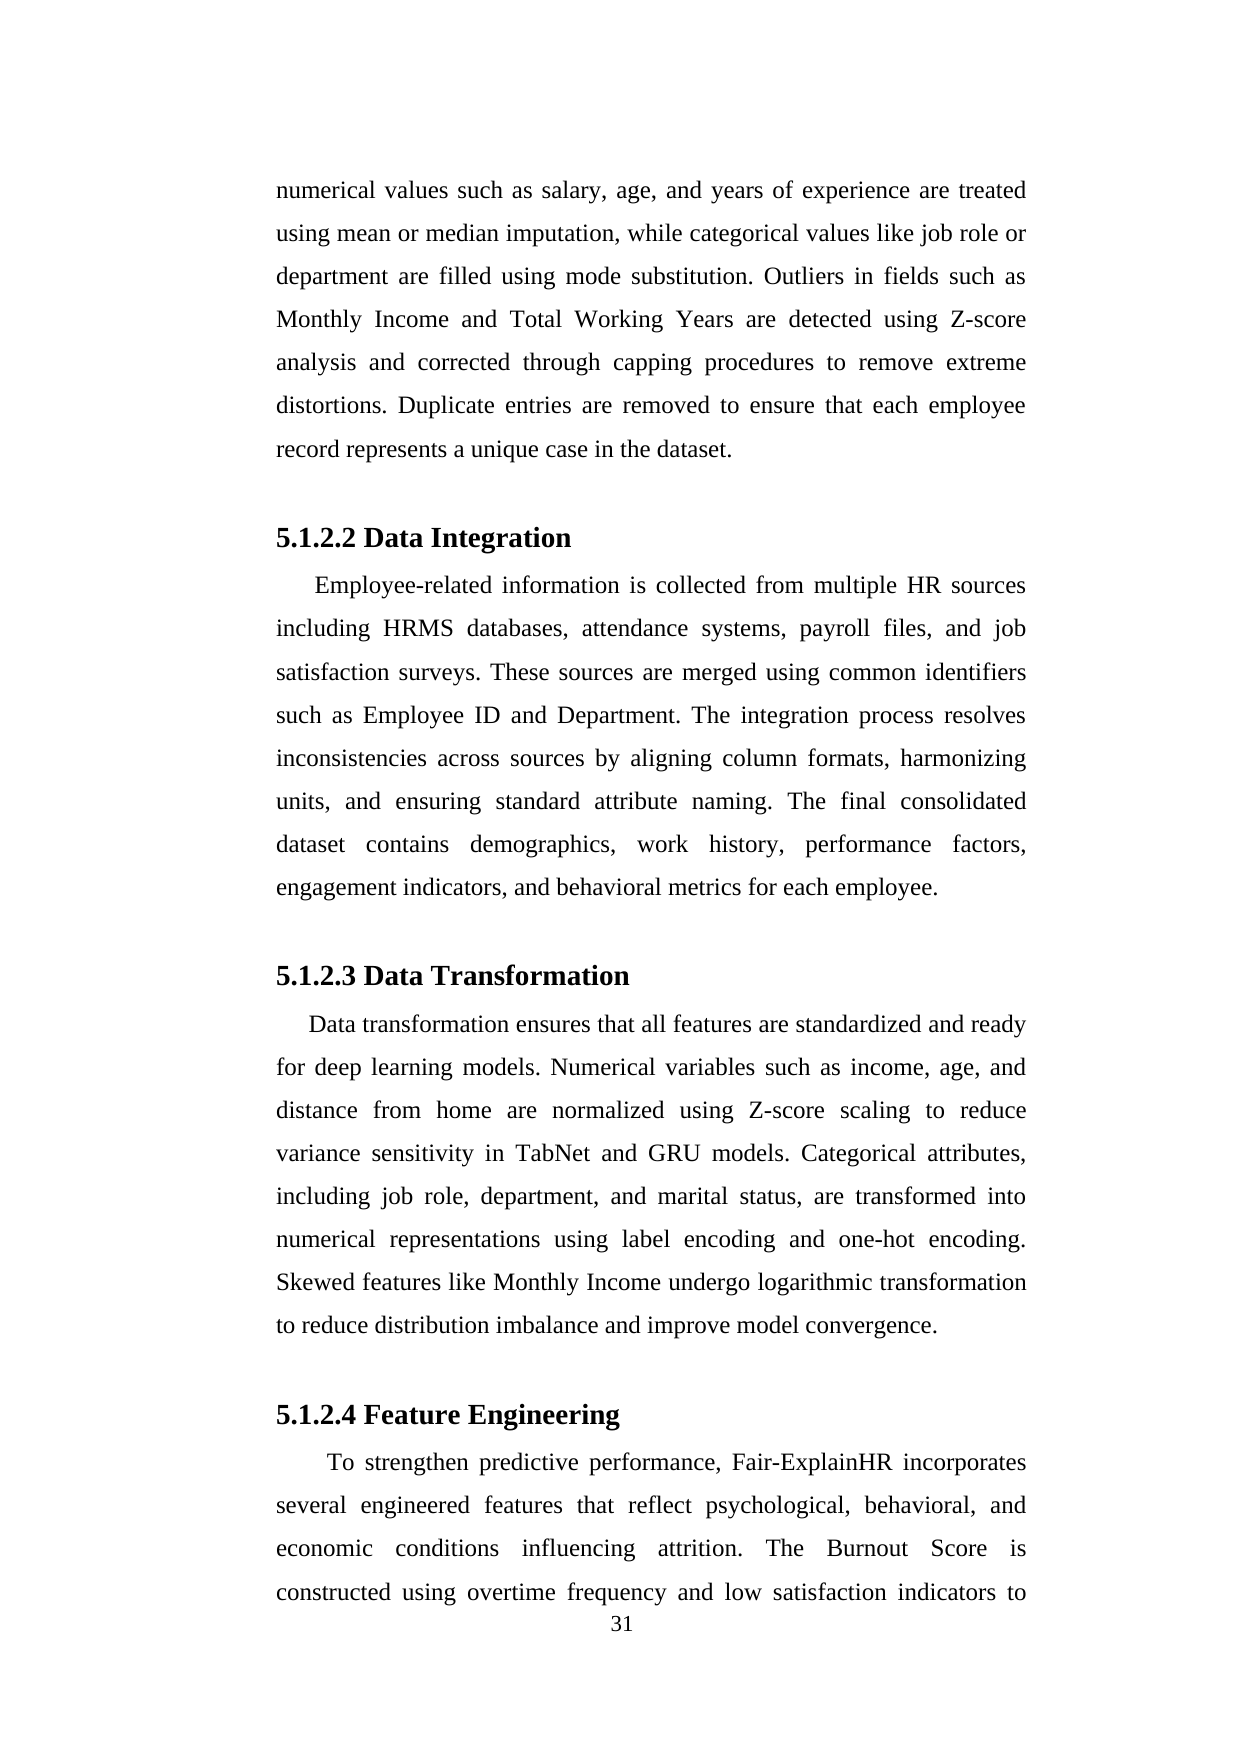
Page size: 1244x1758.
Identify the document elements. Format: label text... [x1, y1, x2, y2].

text 5.1.2.2 Data Integration [276, 520, 1027, 553]
text Employee-related information is collected from multiple HR sources including HRMS databases, attendance systems, payroll files, and job satisfaction surveys. These sources are merged using common identifiers such as Employee ID and Department. The integration process resolves inconsistencies across sources by aligning column formats, harmonizing units, and ensuring standard attribute naming. The final consolidated dataset contains demographics, work history, performance factors, engagement indicators, and behavioral metrics for each employee. [276, 570, 1027, 901]
text Data transformation ensures that all features are standardized and ready for deep learning models. Numerical variables such as income, age, and distance from home are normalized using Z-score scaling to reduce variance sensitivity in TabNet and GRU models. Categorical attributes, including job role, department, and marital status, are transformed into numerical representations using label encoding and one-hot encoding. Skewed features like Monthly Income undergo logarithmic transformation to reduce distribution imbalance and improve model convergence. [276, 1009, 1027, 1339]
text 5.1.2.3 Data Transformation [276, 958, 1027, 992]
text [276, 1447, 1027, 1605]
text 5.1.2.4 Feature Engineering [276, 1397, 1027, 1430]
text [276, 175, 1027, 462]
